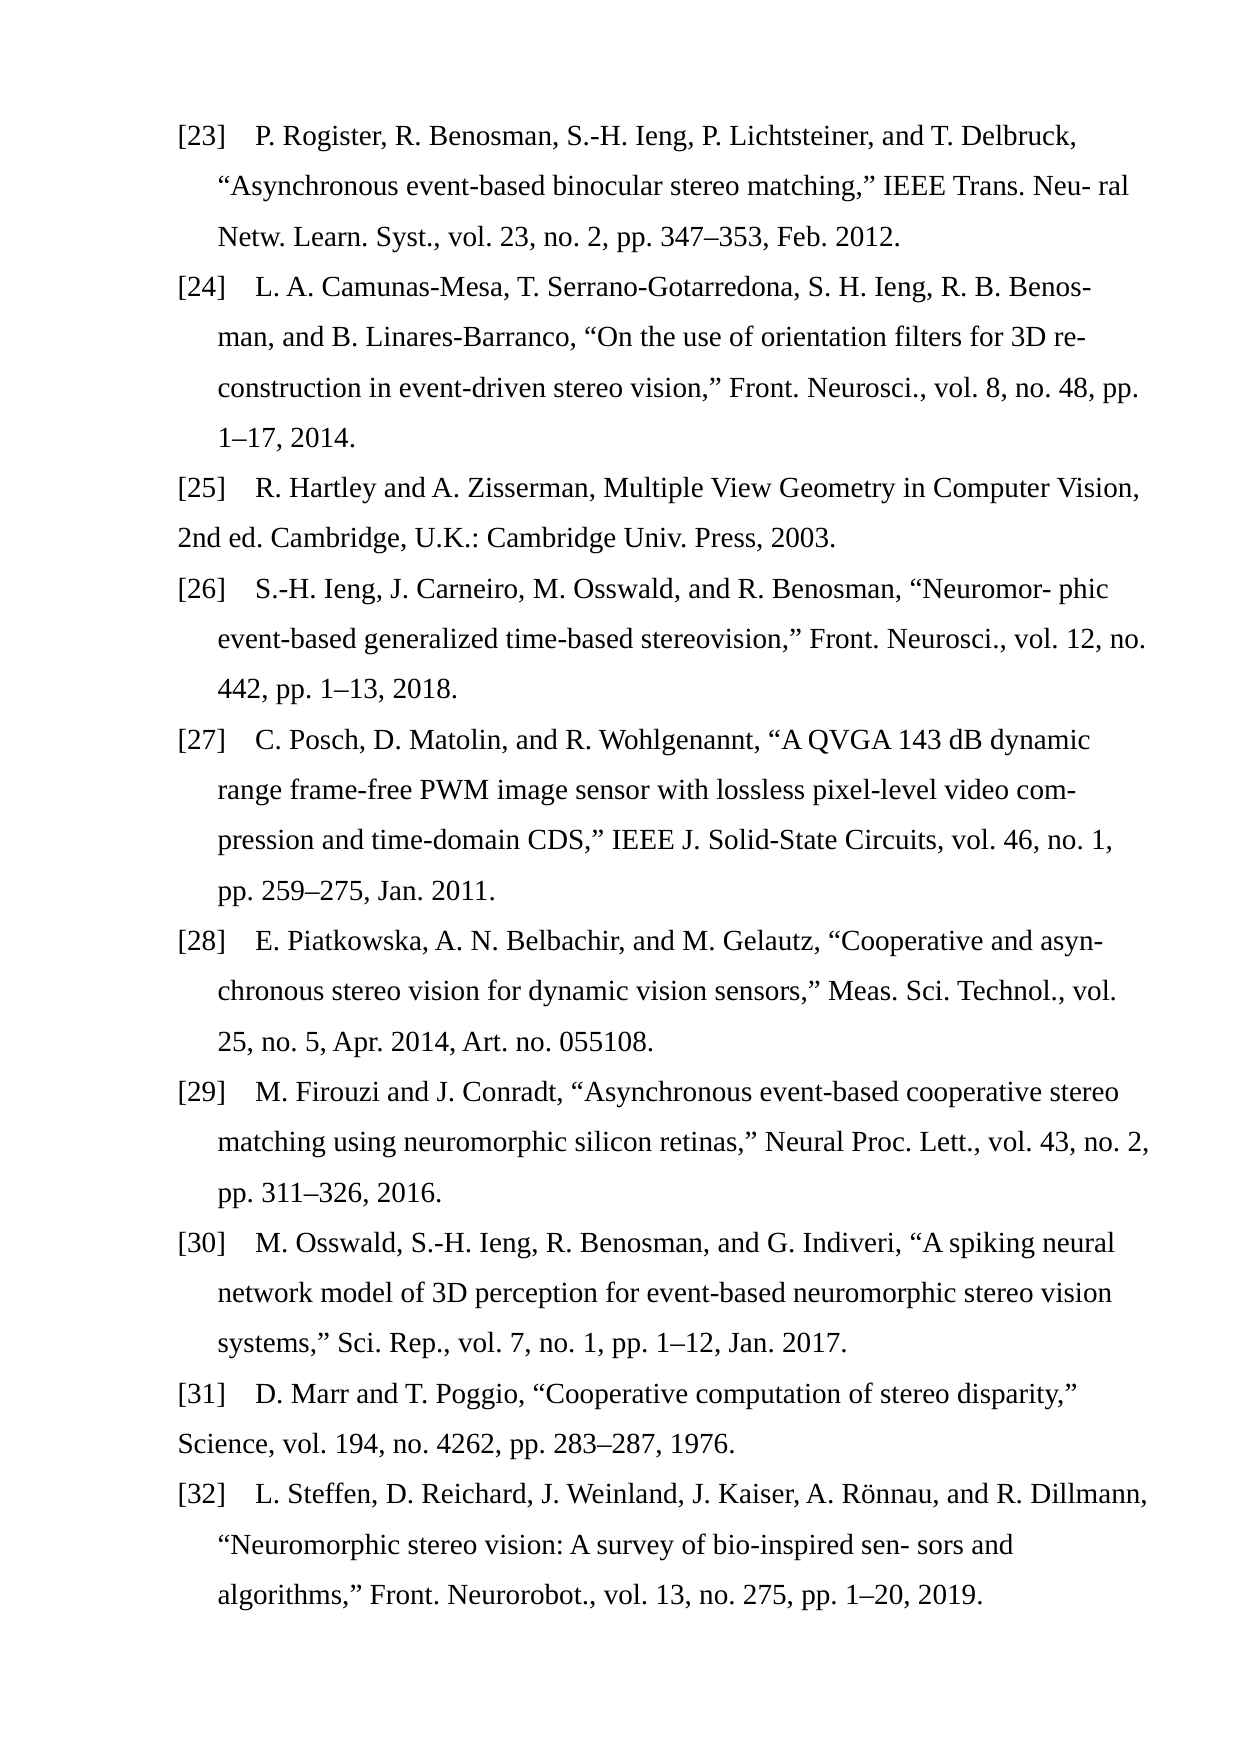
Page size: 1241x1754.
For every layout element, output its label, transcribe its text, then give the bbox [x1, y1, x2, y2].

text [30] M. Osswald, S.-H. Ieng, R. Benosman, and G. Indiveri, “A spiking neural network model of 3D perception for event-based neuromorphic stereo vision systems,” Sci. Rep., vol. 7, no. 1, pp. 1–12, Jan. 2017. [177, 1225, 1152, 1359]
text [23] P. Rogister, R. Benosman, S.-H. Ieng, P. Lichtsteiner, and T. Delbruck, “Asynchronous event-based binocular stereo matching,” IEEE Trans. Neu- ral Netw. Learn. Syst., vol. 23, no. 2, pp. 347–353, Feb. 2012. [177, 118, 1152, 252]
text Science, vol. 194, no. 4262, pp. 283–287, 1976. [177, 1426, 1152, 1460]
text [24] L. A. Camunas-Mesa, T. Serrano-Gotarredona, S. H. Ieng, R. B. Benos- man, and B. Linares-Barranco, “On the use of orientation filters for 3D re- construction in event-driven stereo vision,” Front. Neurosci., vol. 8, no. 48, pp. 1–17, 2014. [177, 269, 1152, 453]
text [28] E. Piatkowska, A. N. Belbachir, and M. Gelautz, “Cooperative and asyn- chronous stereo vision for dynamic vision sensors,” Meas. Sci. Technol., vol. 25, no. 5, Apr. 2014, Art. no. 055108. [177, 923, 1152, 1057]
text [32] L. Steffen, D. Reichard, J. Weinland, J. Kaiser, A. Rönnau, and R. Dillmann, “Neuromorphic stereo vision: A survey of bio-inspired sen- sors and algorithms,” Front. Neurorobot., vol. 13, no. 275, pp. 1–20, 2019. [177, 1477, 1152, 1611]
text [27] C. Posch, D. Matolin, and R. Wohlgenannt, “A QVGA 143 dB dynamic range frame-free PWM image sensor with lossless pixel-level video com- pression and time-domain CDS,” IEEE J. Solid-State Circuits, vol. 46, no. 1, pp. 259–275, Jan. 2011. [177, 722, 1152, 906]
text [25] R. Hartley and A. Zisserman, Multiple View Geometry in Computer Vision, [177, 470, 1152, 504]
text 2nd ed. Cambridge, U.K.: Cambridge Univ. Press, 2003. [177, 521, 1152, 554]
text [26] S.-H. Ieng, J. Carneiro, M. Osswald, and R. Benosman, “Neuromor- phic event-based generalized time-based stereovision,” Front. Neurosci., vol. 12, no. 442, pp. 1–13, 2018. [177, 571, 1152, 705]
text [29] M. Firouzi and J. Conradt, “Asynchronous event-based cooperative stereo matching using neuromorphic silicon retinas,” Neural Proc. Lett., vol. 43, no. 2, pp. 311–326, 2016. [177, 1074, 1152, 1208]
text [31] D. Marr and T. Poggio, “Cooperative computation of stereo disparity,” [177, 1376, 1152, 1409]
